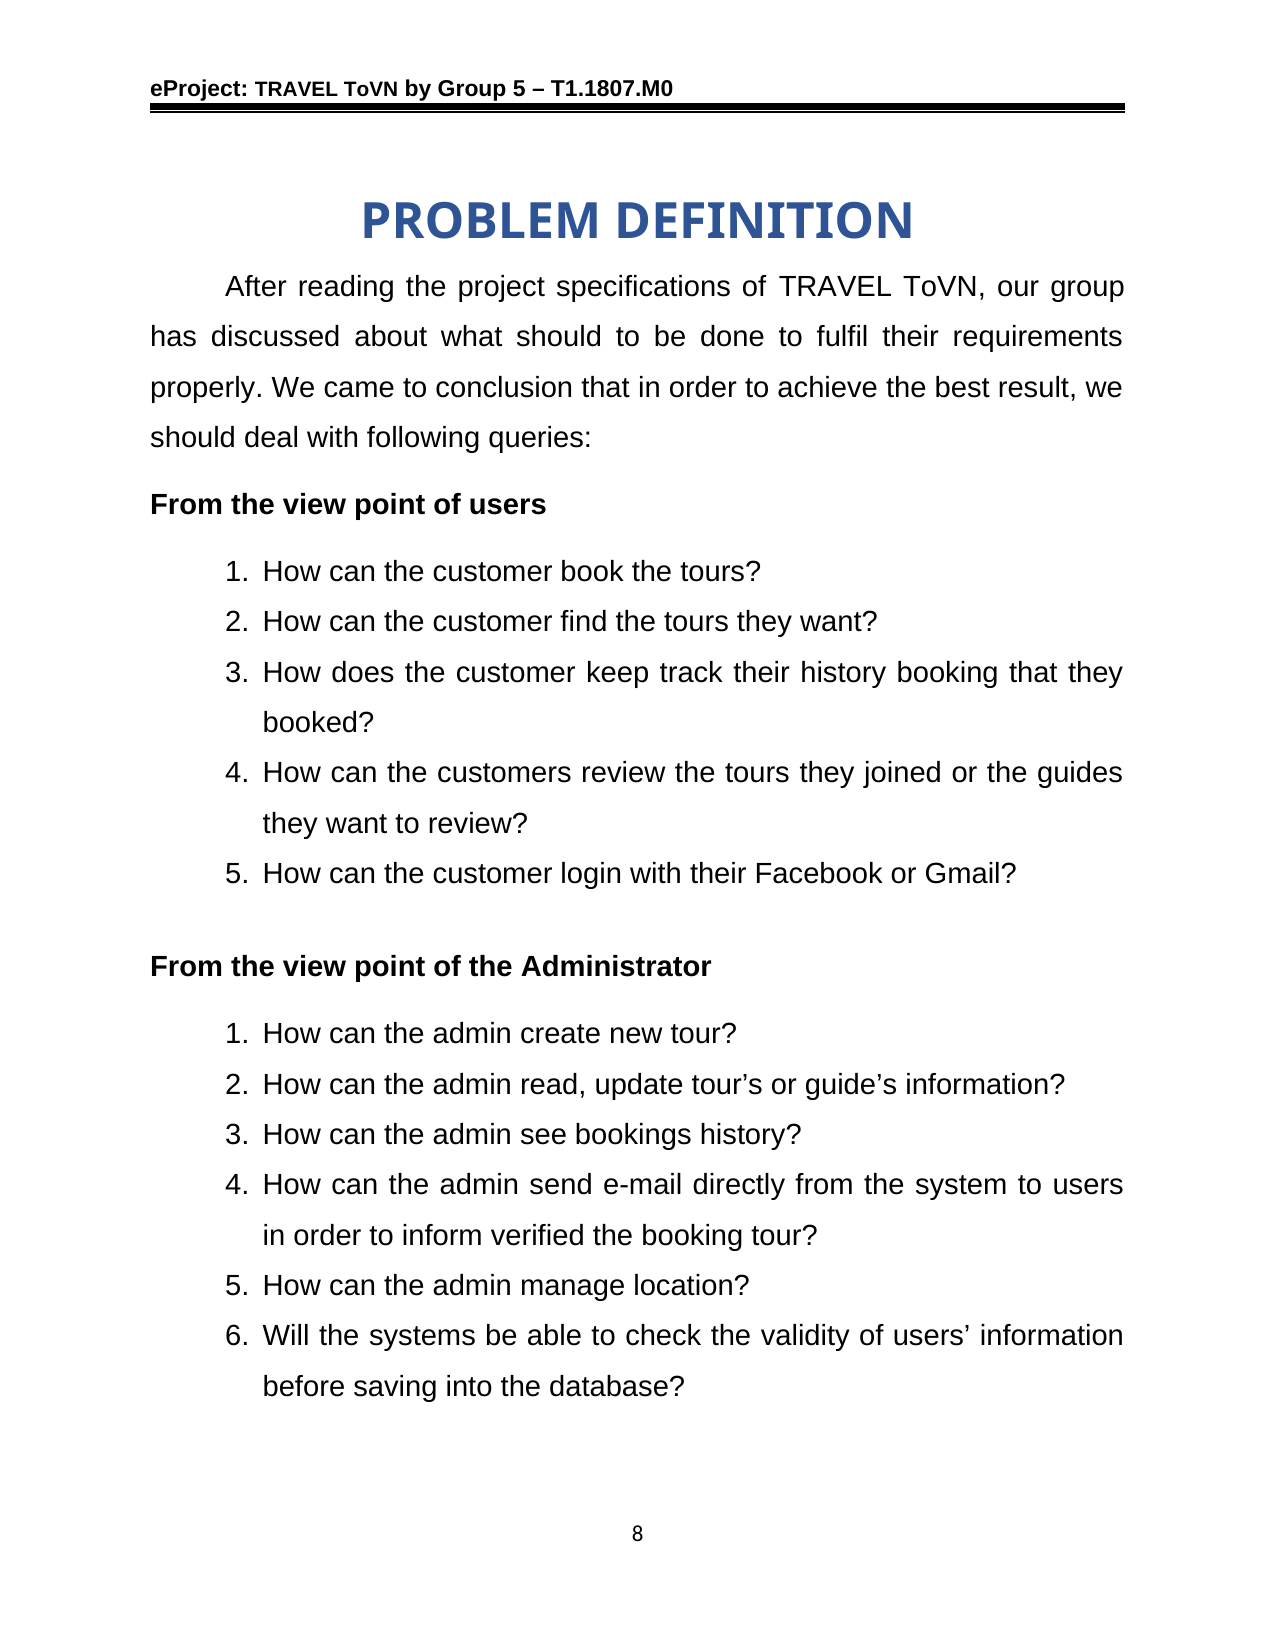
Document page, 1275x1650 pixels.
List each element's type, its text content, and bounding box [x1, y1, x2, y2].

text After reading the project specifications of TRAVEL ToVN, our group has discussed about what should to be done to fulfil their requirements properly. We came to conclusion that in order to achieve the best result, we should deal with following queries: [150, 269, 1125, 454]
list How can the admin send e-mail directly from the system to users in order to inform verified the booking tour? [225, 1167, 1125, 1251]
list How can the admin see bookings history? [225, 1117, 1125, 1151]
list Will the systems be able to check the validity of users’ information before saving into the database? [225, 1318, 1125, 1402]
text From the view point of users [150, 487, 1125, 521]
list How can the customer login with their Facebook or Gmail? [225, 856, 1125, 889]
list How can the admin read, update tour’s or guide’s information? [225, 1067, 1125, 1100]
list How can the admin create new tour? [225, 1016, 1125, 1050]
list How can the customers review the tours they joined or the guides they want to review? [225, 755, 1125, 839]
subtitle PROBLEM DEFINITION [150, 184, 1125, 253]
list How can the customer book the tours? [225, 554, 1125, 588]
list How can the customer find the tours they want? [225, 604, 1125, 638]
list How can the admin manage location? [225, 1268, 1125, 1301]
list How does the customer keep track their history booking that they booked? [225, 655, 1125, 738]
text From the view point of the Administrator [150, 949, 1125, 983]
